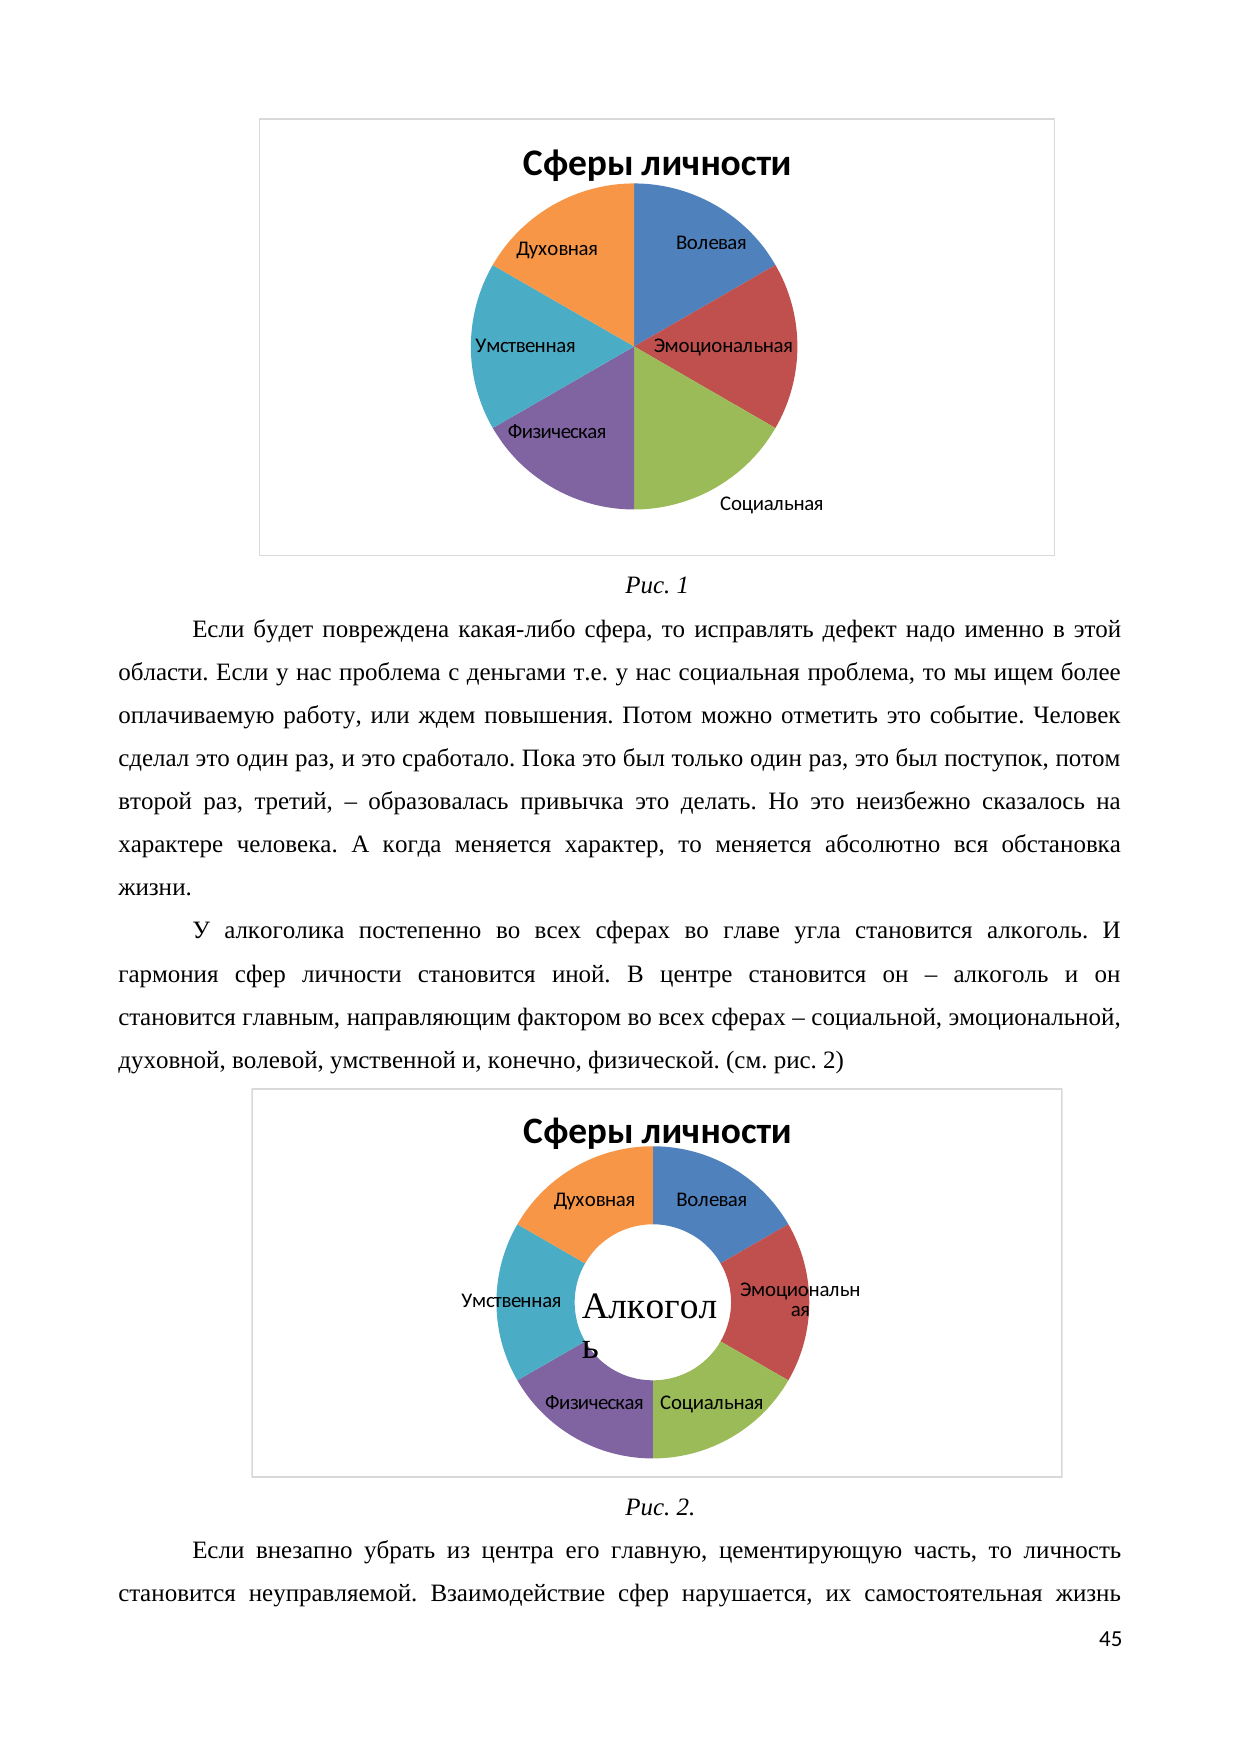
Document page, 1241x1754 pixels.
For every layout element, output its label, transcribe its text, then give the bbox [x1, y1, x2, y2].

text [118, 1535, 1122, 1607]
text Если будет повреждена какая-либо сфера, то исправлять дефект надо именно в этой области. Если у нас проблема с деньгами т.е. у нас социальная проблема, то мы ищем более оплачиваемую работу, или ждем повышения. Потом можно отметить это событие. Человек сделал это один раз, и это сработало. Пока это был только один раз, это был поступок, потом второй раз, третий, – образовалась привычка это делать. Но это неизбежно сказалось на характере человека. А когда меняется характер, то меняется абсолютно вся обстановка жизни. [118, 614, 1122, 901]
text Рис. 1 [118, 571, 1122, 599]
text У алкоголика постепенно во всех сферах во главе угла становится алкоголь. И гармония сфер личности становится иной. В центре становится он – алкоголь и он становится главным, направляющим фактором во всех сферах – социальной, эмоциональной, духовной, волевой, умственной и, конечно, физической. (см. рис. 2) [118, 916, 1122, 1074]
text Рис. 2. [118, 1492, 1122, 1520]
